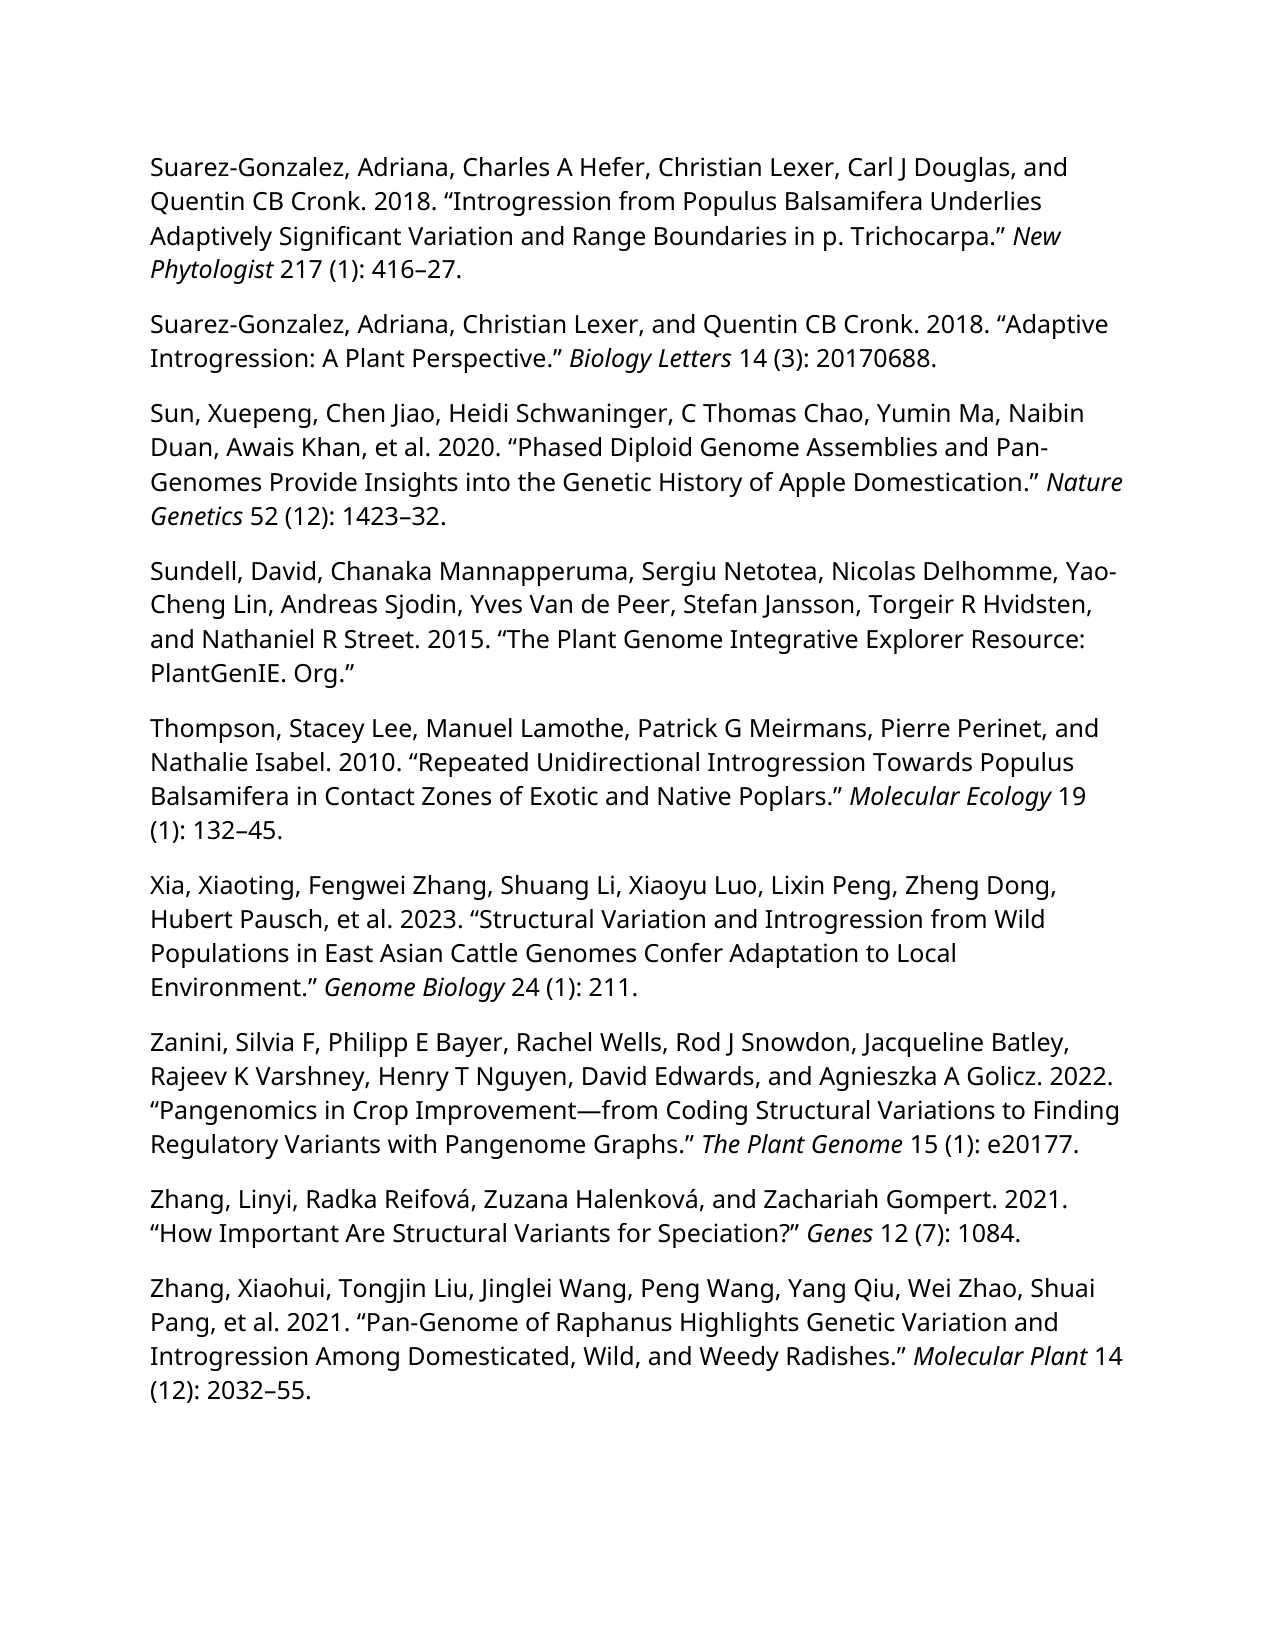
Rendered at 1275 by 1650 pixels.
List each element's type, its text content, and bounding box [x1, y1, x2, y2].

text Suarez-Gonzalez, Adriana, Charles A Hefer, Christian Lexer, Carl J Douglas, and Quentin CB Cronk. 2018. “Introgression from Populus Balsamifera Underlies Adaptively Significant Variation and Range Boundaries in p. Trichocarpa.” New Phytologist 217 (1): 416–27. [150, 150, 1125, 286]
text Zhang, Xiaohui, Tongjin Liu, Jinglei Wang, Peng Wang, Yang Qiu, Wei Zhao, Shuai Pang, et al. 2021. “Pan-Genome of Raphanus Highlights Genetic Variation and Introgression Among Domesticated, Wild, and Weedy Radishes.” Molecular Plant 14 (12): 2032–55. [150, 1270, 1125, 1407]
text Suarez-Gonzalez, Adriana, Christian Lexer, and Quentin CB Cronk. 2018. “Adaptive Introgression: A Plant Perspective.” Biology Letters 14 (3): 20170688. [150, 307, 1125, 375]
text Zanini, Silvia F, Philipp E Bayer, Rachel Wells, Rod J Snowdon, Jacqueline Batley, Rajeev K Varshney, Henry T Nguyen, David Edwards, and Agnieszka A Golicz. 2022. “Pangenomics in Crop Improvement—from Coding Structural Variations to Finding Regulatory Variants with Pangenome Graphs.” The Plant Genome 15 (1): e20177. [150, 1024, 1125, 1161]
text Sundell, David, Chanaka Mannapperuma, Sergiu Netotea, Nicolas Delhomme, Yao-Cheng Lin, Andreas Sjodin, Yves Van de Peer, Stefan Jansson, Torgeir R Hvidsten, and Nathaniel R Street. 2015. “The Plant Genome Integrative Explorer Resource: PlantGenIE. Org.” [150, 553, 1125, 689]
text Thompson, Stacey Lee, Manuel Lamothe, Patrick G Meirmans, Pierre Perinet, and Nathalie Isabel. 2010. “Repeated Unidirectional Introgression Towards Populus Balsamifera in Contact Zones of Exotic and Native Poplars.” Molecular Ecology 19 (1): 132–45. [150, 710, 1125, 846]
text Xia, Xiaoting, Fengwei Zhang, Shuang Li, Xiaoyu Luo, Lixin Peng, Zheng Dong, Hubert Pausch, et al. 2023. “Structural Variation and Introgression from Wild Populations in East Asian Cattle Genomes Confer Adaptation to Local Environment.” Genome Biology 24 (1): 211. [150, 867, 1125, 1003]
text Zhang, Linyi, Radka Reifová, Zuzana Halenková, and Zachariah Gompert. 2021. “How Important Are Structural Variants for Speciation?” Genes 12 (7): 1084. [150, 1181, 1125, 1249]
text Sun, Xuepeng, Chen Jiao, Heidi Schwaninger, C Thomas Chao, Yumin Ma, Naibin Duan, Awais Khan, et al. 2020. “Phased Diploid Genome Assemblies and Pan-Genomes Provide Insights into the Genetic History of Apple Domestication.” Nature Genetics 52 (12): 1423–32. [150, 396, 1125, 532]
